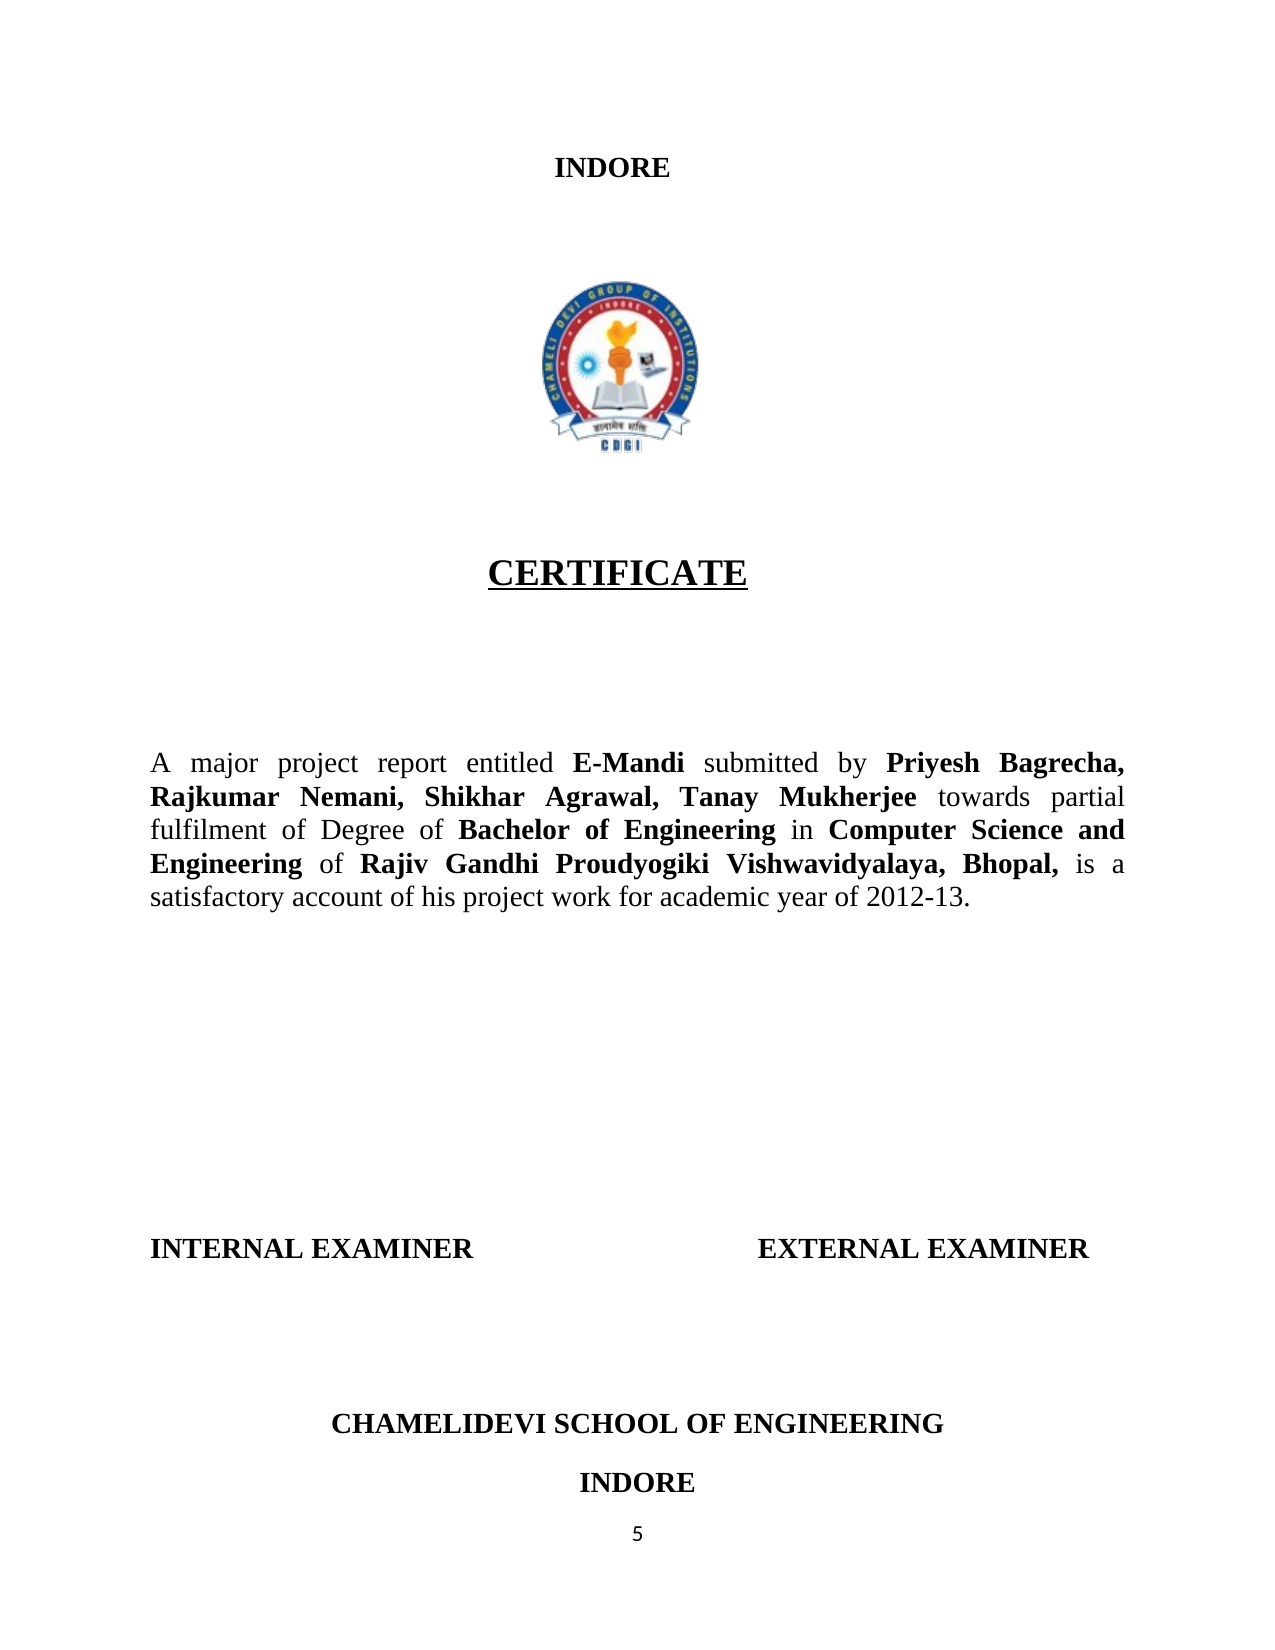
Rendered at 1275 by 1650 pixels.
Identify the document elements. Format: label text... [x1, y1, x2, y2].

text INTERNAL EXAMINER EXTERNAL EXAMINER [150, 1231, 1125, 1264]
text INDORE [150, 1465, 1125, 1498]
text CHAMELIDEVI SCHOOL OF ENGINEERING [150, 1406, 1125, 1440]
text A major project report entitled E-Mandi submitted by Priyesh Bagrecha, Rajkumar Nemani, Shikhar Agrawal, Tanay Mukherjee towards partial fulfilment of Degree of Bachelor of Engineering in Computer Science and Engineering of Rajiv Gandhi Proudyogiki Vishwavidyalaya, Bhopal, is a satisfactory account of his project work for academic year of 2012-13. [150, 745, 1125, 913]
text CERTIFICATE [450, 551, 1125, 594]
picture [525, 267, 713, 467]
text INDORE [450, 150, 1125, 183]
